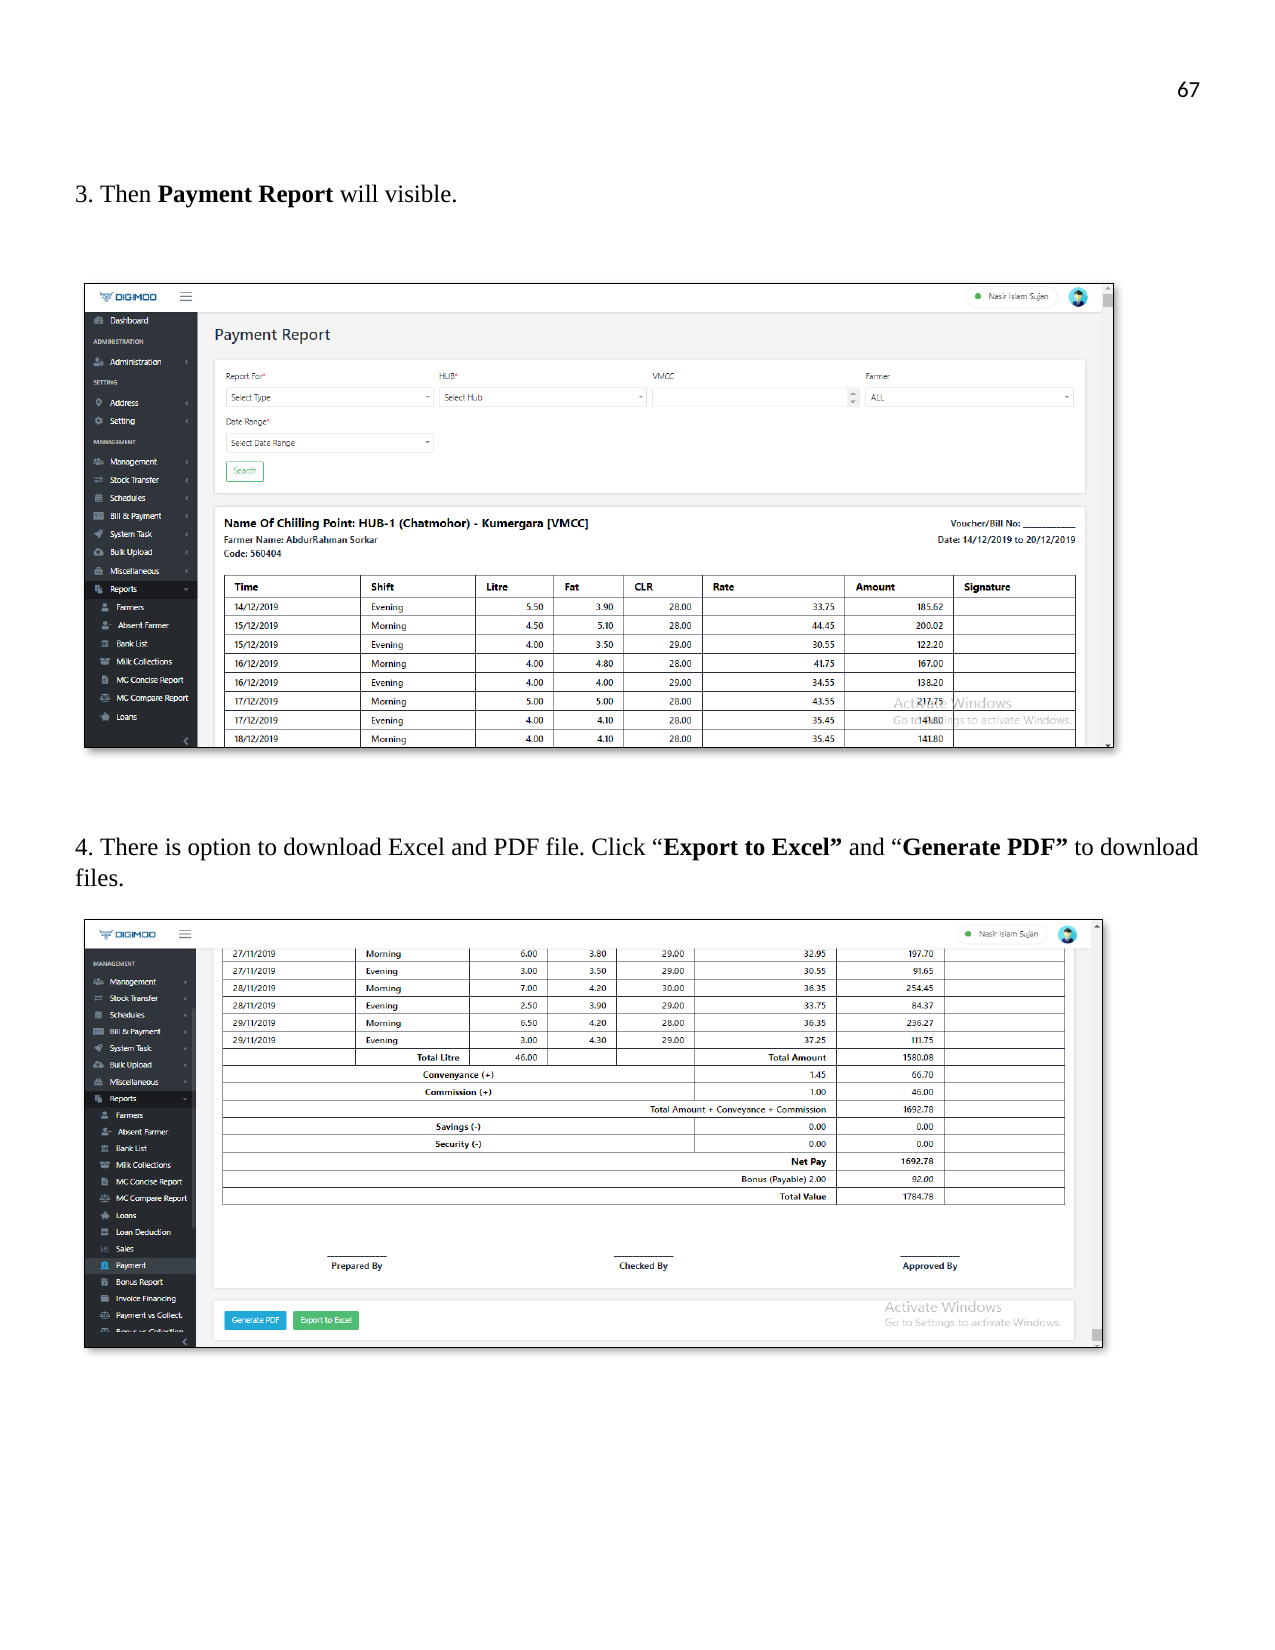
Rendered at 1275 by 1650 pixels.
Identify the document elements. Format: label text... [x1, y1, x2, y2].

picture [85, 284, 1113, 747]
text 3. Then Payment Report will visible. [75, 179, 1200, 207]
text 4. There is option to download Excel and PDF file. Click “Export to Excel” and “Generate PDF” to download files. [75, 832, 1200, 891]
picture [85, 920, 1102, 1347]
